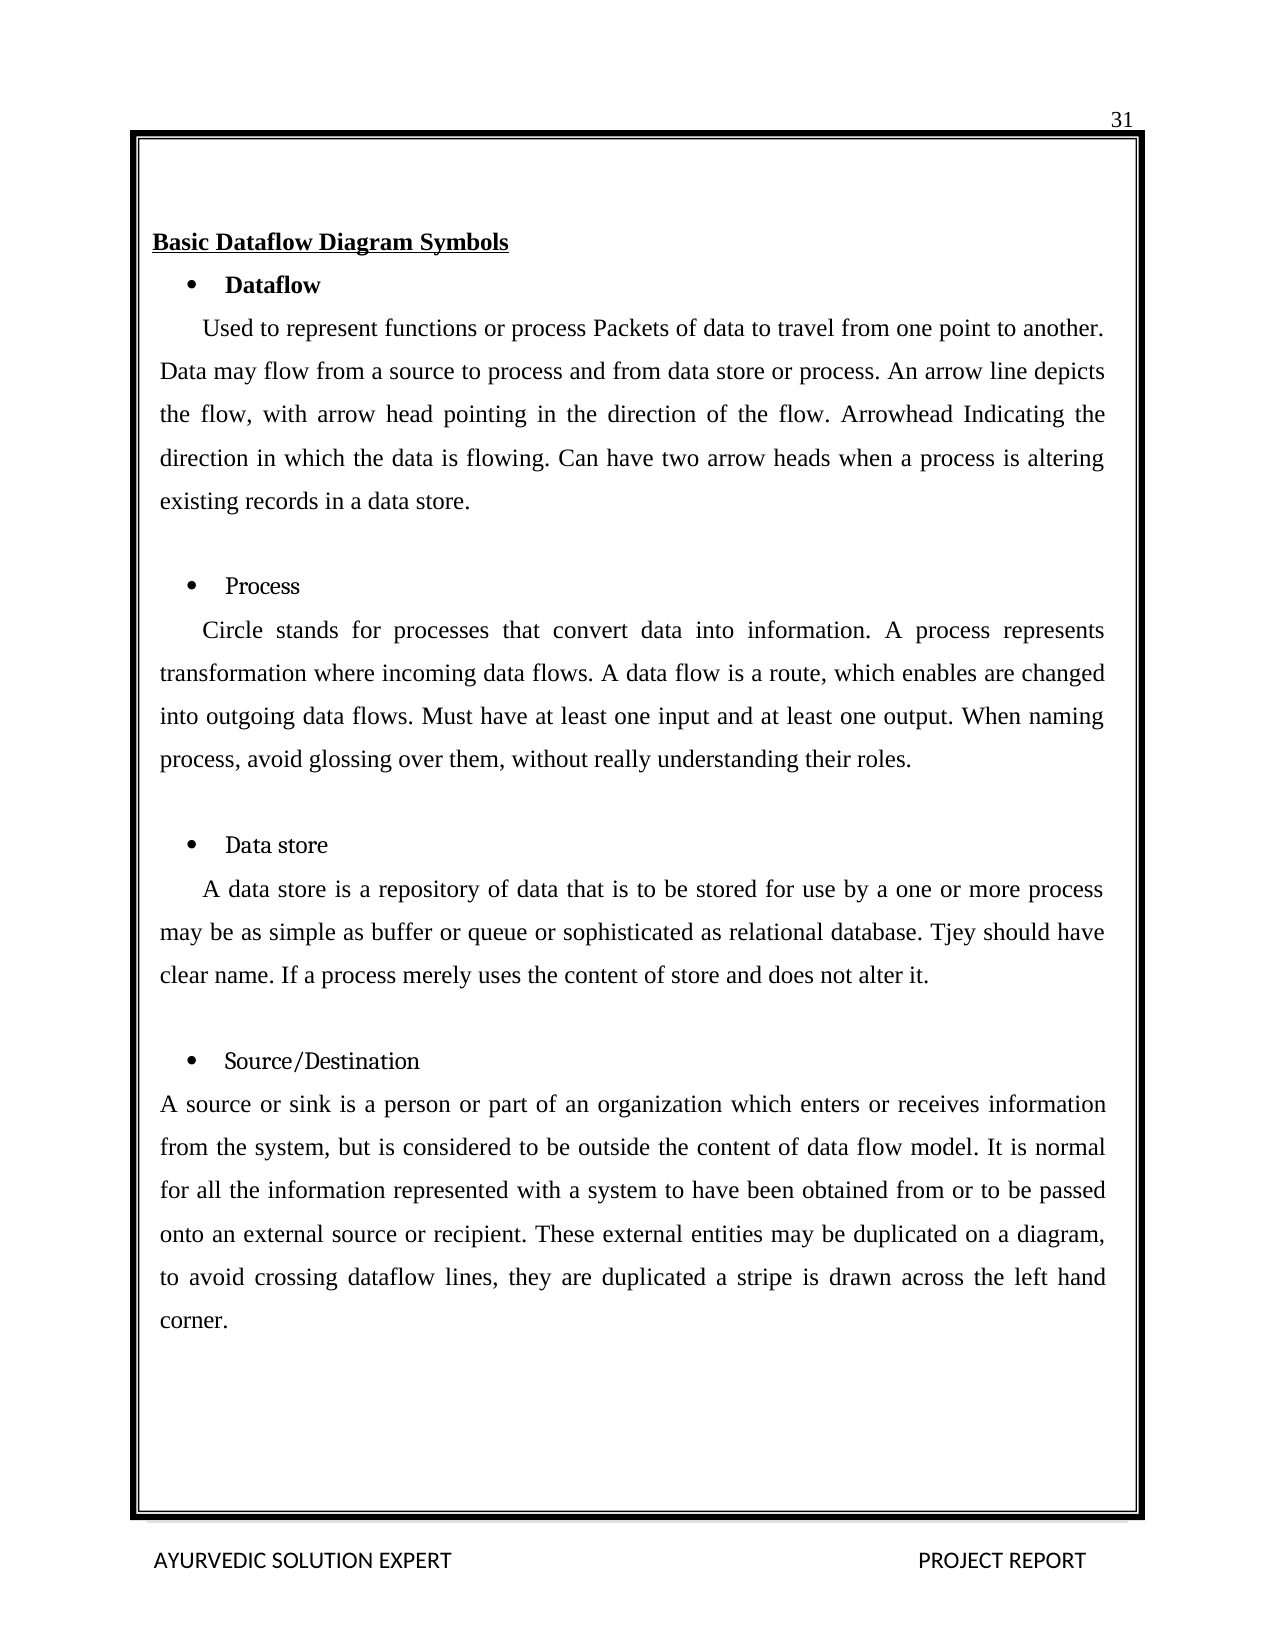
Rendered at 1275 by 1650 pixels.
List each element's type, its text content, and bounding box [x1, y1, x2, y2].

text Used to represent functions or process Packets of data to travel from one point to another. Data may flow from a source to process and from data store or process. An arrow line depicts the flow, with arrow head pointing in the direction of the flow. Arrowhead Indicating the direction in which the data is flowing. Can have two arrow heads when a process is altering existing records in a data store. [159, 313, 1106, 514]
text A data store is a repository of data that is to be stored for use by a one or more process may be as simple as buffer or queue or sophisticated as relational database. Tjey should have clear name. If a process merely uses the content of store and does not alter it. [159, 874, 1106, 989]
subtitle Source/Destination [187, 1047, 1133, 1075]
subtitle Process [187, 572, 1133, 601]
subtitle Data store [187, 831, 1133, 860]
text A source or sink is a person or part of an organization which enters or receives information from the system, but is considered to be outside the content of data flow model. It is normal for all the information represented with a system to have been obtained from or to be passed onto an external source or recipient. These external entities may be duplicated on a diagram, to avoid crossing dataflow lines, they are duplicated a stripe is drawn across the left hand corner. [159, 1089, 1107, 1334]
text Basic Dataflow Diagram Symbols [139, 227, 1133, 256]
list Dataflow [187, 270, 1133, 299]
text Circle stands for processes that convert data into information. A process represents transformation where incoming data flows. A data flow is a route, which enables are changed into outgoing data flows. Must have at least one input and at least one output. When naming process, avoid glossing over them, without really understanding their roles. [159, 615, 1106, 773]
